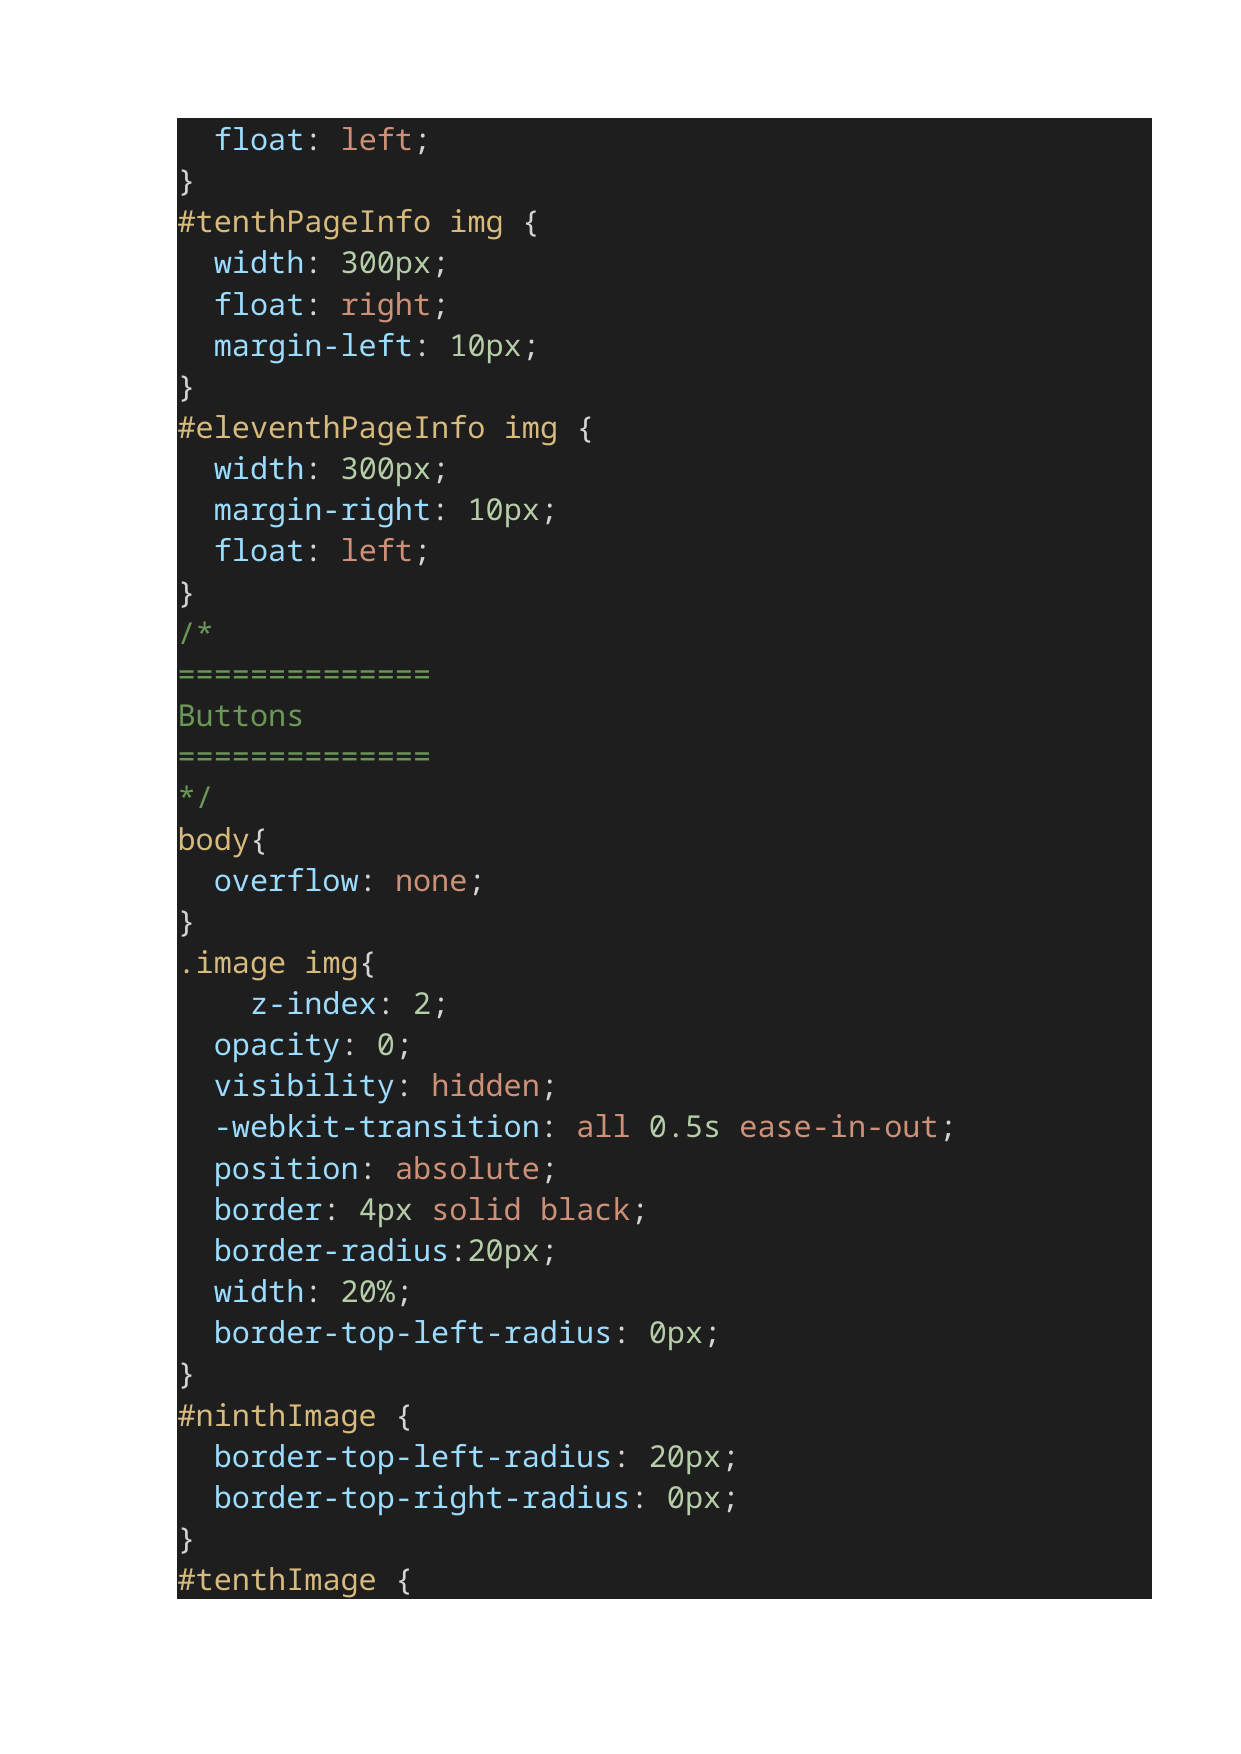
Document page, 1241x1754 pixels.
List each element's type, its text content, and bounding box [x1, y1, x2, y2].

text border-top-left-radius: 0px; [177, 1311, 1152, 1352]
text body{ [177, 818, 1152, 859]
text border-top-left-radius: 20px; [177, 1435, 1152, 1476]
text border: 4px solid black; [177, 1188, 1152, 1229]
text overflow: none; [177, 859, 1152, 900]
text margin-left: 10px; [177, 324, 1152, 365]
text visibility: hidden; [177, 1064, 1152, 1106]
text #ninthImage { [177, 1394, 1152, 1435]
text ============== [177, 653, 1152, 694]
text } [177, 1517, 1152, 1558]
text } [177, 900, 1152, 941]
text border-top-right-radius: 0px; [177, 1476, 1152, 1517]
text ============== [177, 735, 1152, 776]
text } [177, 365, 1152, 406]
text -webkit-transition: all 0.5s ease-in-out; [177, 1106, 1152, 1147]
text Buttons [177, 694, 1152, 735]
text */ [177, 776, 1152, 818]
text float: left; [177, 118, 1152, 159]
text float: right; [177, 283, 1152, 324]
text #tenthPageInfo img { [177, 200, 1152, 242]
text width: 300px; [177, 242, 1152, 283]
text /* [177, 612, 1152, 653]
text #eleventhPageInfo img { [177, 406, 1152, 447]
text opacity: 0; [177, 1023, 1152, 1064]
text border-radius:20px; [177, 1229, 1152, 1270]
text position: absolute; [177, 1147, 1152, 1188]
text width: 20%; [177, 1270, 1152, 1311]
text .image img{ [177, 941, 1152, 982]
text } [177, 571, 1152, 612]
text #tenthImage { [177, 1558, 1152, 1599]
text width: 300px; [177, 447, 1152, 488]
text margin-right: 10px; [177, 488, 1152, 529]
text z-index: 2; [177, 982, 1152, 1023]
text } [177, 159, 1152, 200]
text float: left; [177, 529, 1152, 571]
text } [177, 1352, 1152, 1394]
